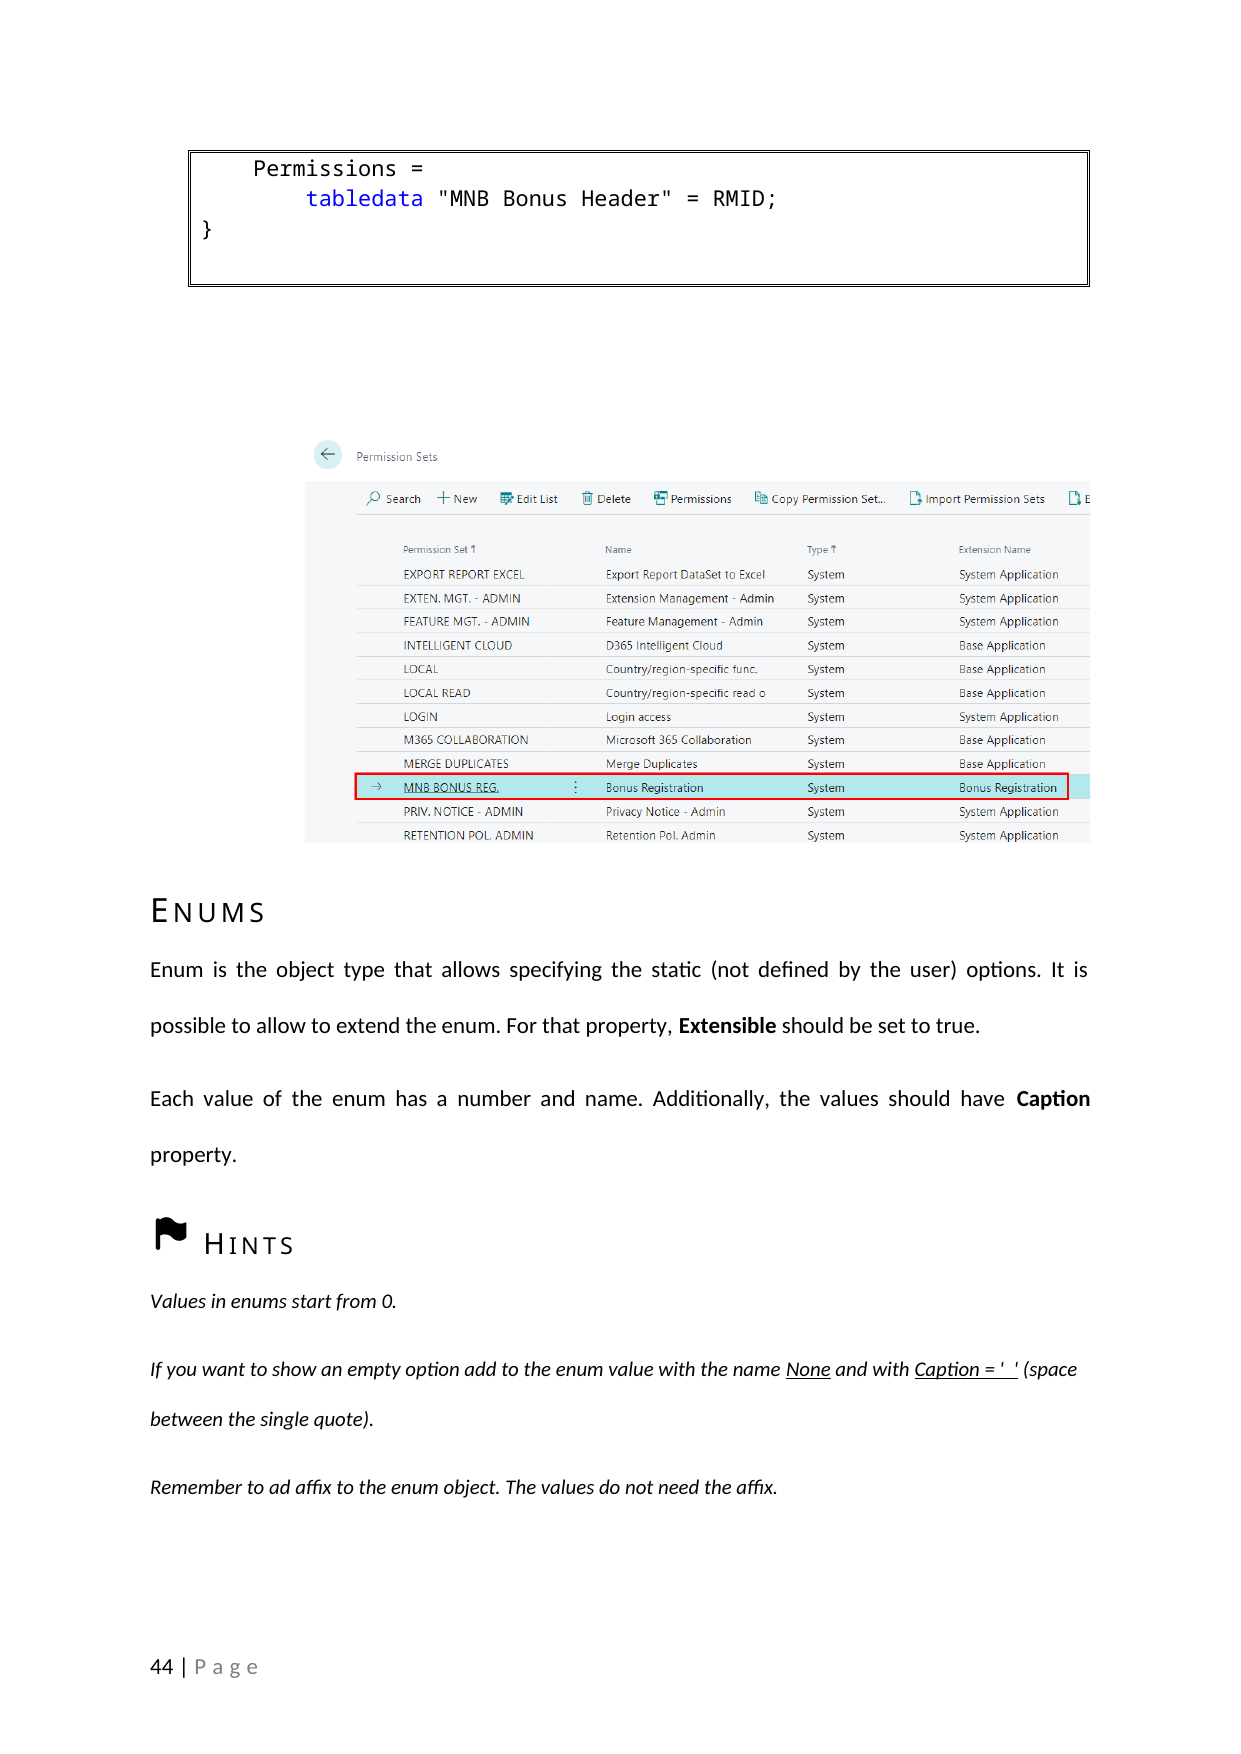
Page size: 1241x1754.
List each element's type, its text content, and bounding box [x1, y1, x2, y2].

text Enum is the object type that allows specifying the static (not defined by the user) options. It is possible to allow to extend the enum. For that property, Extensible should be set to true. [150, 955, 1090, 1039]
picture [304, 432, 1091, 843]
text Hints Values in enums start from 0. [150, 1213, 1090, 1314]
subtitle Enums [150, 887, 1090, 933]
text Remember to ad affix to the enum object. The values do not need the affix. [150, 1474, 1090, 1499]
text Each value of the enum has a number and name. Additionally, the values should have Caption property. [150, 1084, 1090, 1168]
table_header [191, 153, 1087, 284]
text If you want to show an empty option add to the enum value with the name None and with Caption = ' ' (space between the single quote). [150, 1356, 1090, 1432]
picture [150, 1212, 192, 1255]
